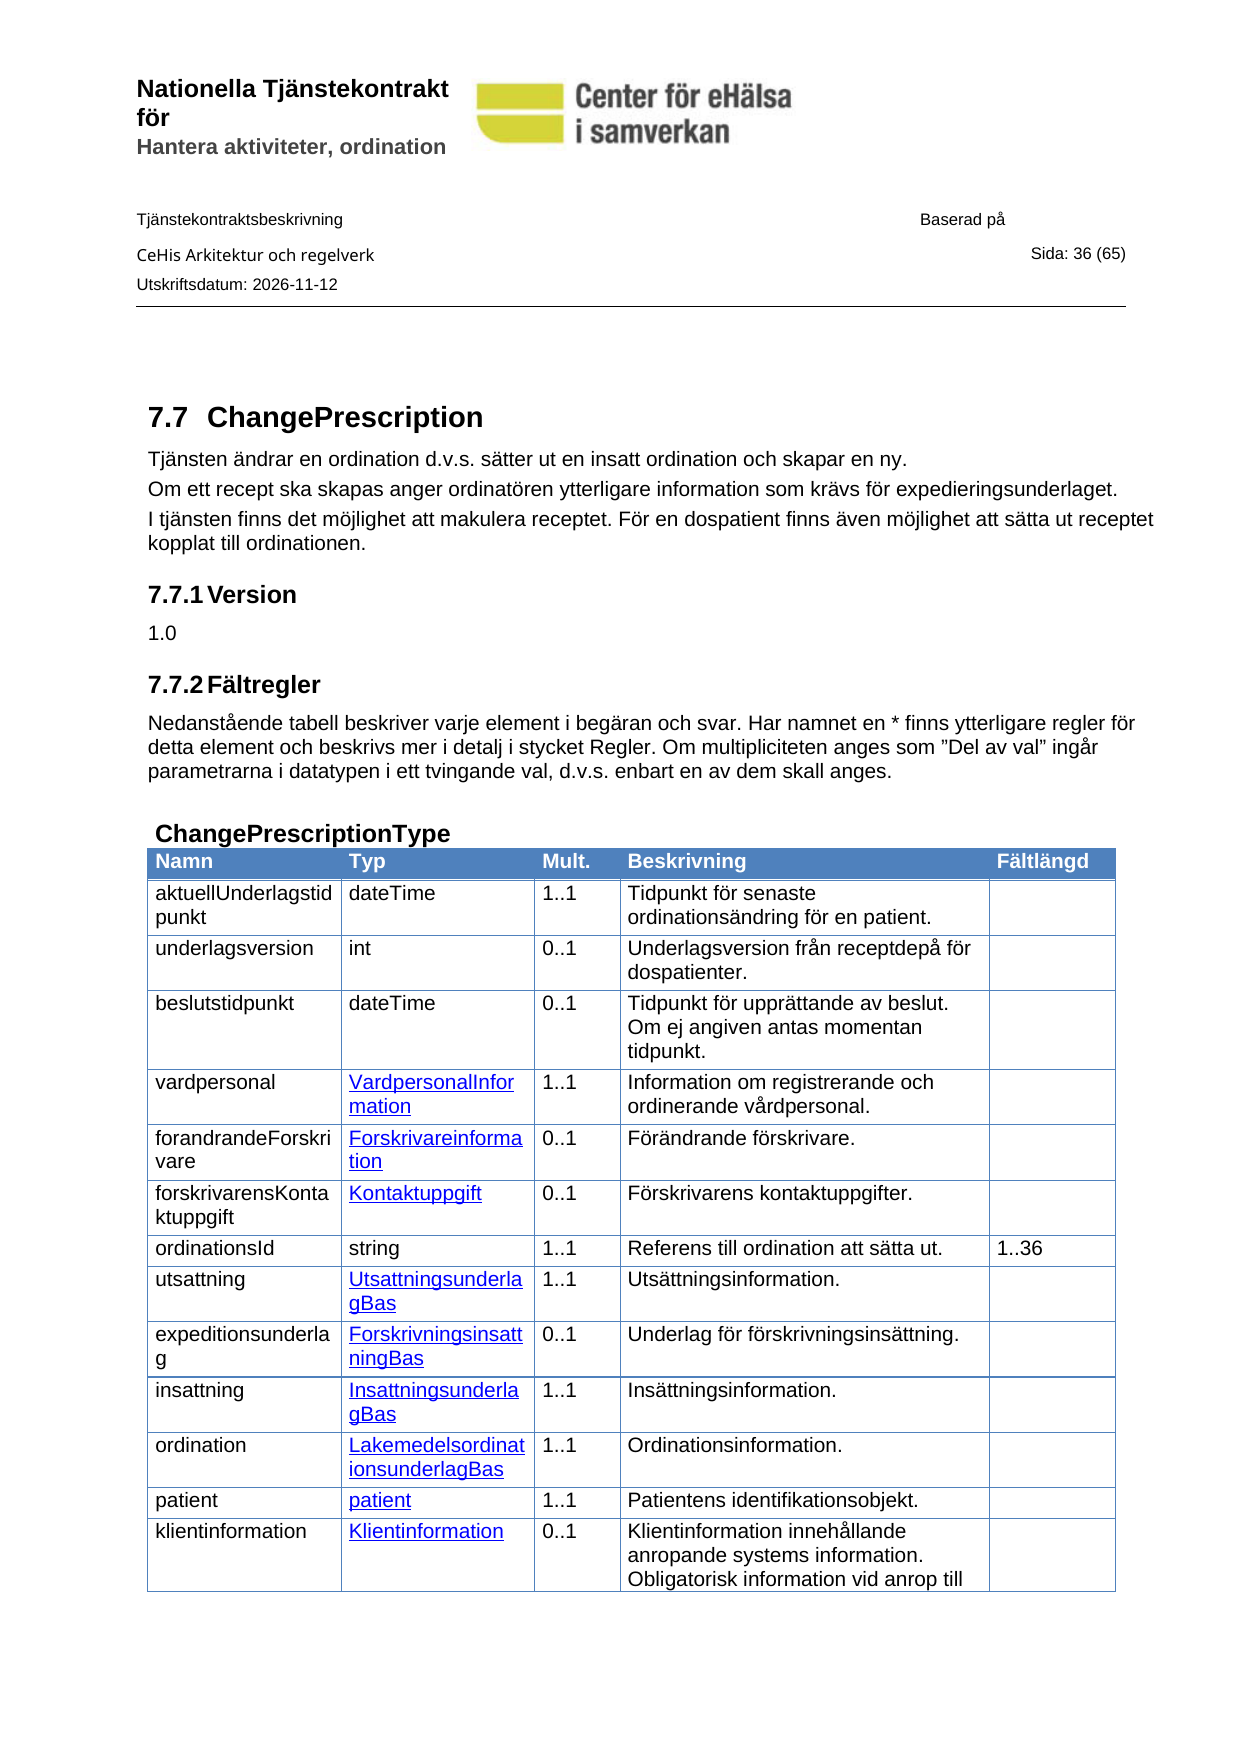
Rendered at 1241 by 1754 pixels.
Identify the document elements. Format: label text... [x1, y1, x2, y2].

table_cell Ordinationsinformation. [621, 1433, 989, 1487]
table_cell vardpersonal [148, 1070, 341, 1124]
table_cell [990, 1433, 1115, 1487]
table_cell ordinationsId [148, 1236, 341, 1266]
table_cell ForskrivningsinsattningBas [342, 1322, 534, 1376]
subtitle ChangePrescription [148, 400, 1181, 434]
table_cell ordination [148, 1433, 341, 1487]
table_cell Kontaktuppgift [342, 1181, 534, 1235]
table_cell 0..1 [535, 1125, 620, 1179]
table_cell patient [148, 1488, 341, 1518]
table_cell Referens till ordination att sätta ut. [621, 1236, 989, 1266]
text Nedanstående tabell beskriver varje element i begäran och svar. Har namnet en * finns ytterligare regler för detta element och beskrivs mer i detalj i stycket Regler. Om multipliciteten anges som ”Del av val” ingår parametrarna i datatypen i ett tvingande val, d.v.s. enbart en av dem skall anges. [148, 711, 1181, 783]
table_cell [990, 1267, 1115, 1321]
table_header Fältlängd [990, 849, 1115, 879]
table_cell 1..1 [535, 1070, 620, 1124]
text Tjänsten ändrar en ordination d.v.s. sätter ut en insatt ordination och skapar en ny. [148, 446, 1181, 470]
table_cell [990, 1181, 1115, 1235]
table_cell Forskrivareinformation [342, 1125, 534, 1179]
table_cell dateTime [342, 881, 534, 935]
table_header Typ [342, 849, 534, 879]
table_header Namn [148, 849, 341, 879]
table_cell Insättningsinformation. [621, 1378, 989, 1432]
table_cell InsattningsunderlagBas [342, 1378, 534, 1432]
table_cell insattning [148, 1378, 341, 1432]
table_cell utsattning [148, 1267, 341, 1321]
text 1.0 [148, 621, 1181, 645]
table_cell 0..1 [535, 1181, 620, 1235]
table_cell forandrandeForskrivare [148, 1125, 341, 1179]
picture [471, 78, 797, 151]
table_cell VardpersonalInformation [342, 1070, 534, 1124]
table_cell 1..1 [535, 1236, 620, 1266]
table_cell 0..1 [535, 1519, 620, 1591]
table_cell patient [342, 1488, 534, 1518]
table_cell expeditionsunderlag [148, 1322, 341, 1376]
table_cell dateTime [342, 991, 534, 1069]
table_cell forskrivarensKontaktuppgift [148, 1181, 341, 1235]
table_cell Klientinformation innehållande anropande systems information. Obligatorisk information vid anrop till receptregister. [621, 1519, 989, 1591]
table_cell [990, 1322, 1115, 1376]
table_cell [990, 1378, 1115, 1432]
table_cell 0..1 [535, 991, 620, 1069]
table_cell [990, 1070, 1115, 1124]
table_cell Underlagsversion från receptdepå för dospatienter. [621, 936, 989, 990]
table_cell Utsättningsinformation. [621, 1267, 989, 1321]
table_cell Förskrivarens kontaktuppgifter. [621, 1181, 989, 1235]
table_cell 0..1 [535, 936, 620, 990]
table_cell LakemedelsordinationsunderlagBas [342, 1433, 534, 1487]
table_cell beslutstidpunkt [148, 991, 341, 1069]
table_cell 1..1 [535, 881, 620, 935]
table_cell 0..1 [535, 1322, 620, 1376]
table_cell [990, 936, 1115, 990]
table_cell klientinformation [148, 1519, 341, 1591]
table_cell [990, 881, 1115, 935]
table_cell 1..1 [535, 1267, 620, 1321]
table_cell Patientens identifikationsobjekt. [621, 1488, 989, 1518]
table_cell UtsattningsunderlagBas [342, 1267, 534, 1321]
subtitle Fältregler [148, 670, 1181, 699]
table_cell 1..1 [535, 1488, 620, 1518]
text ChangePrescriptionType [148, 819, 1181, 848]
table_cell underlagsversion [148, 936, 341, 990]
table_cell Tidpunkt för senaste ordinationsändring för en patient. [621, 881, 989, 935]
table_cell 1..36 [990, 1236, 1115, 1266]
table_cell aktuellUnderlagstidpunkt [148, 881, 341, 935]
table_cell string [342, 1236, 534, 1266]
table_cell Underlag för förskrivningsinsättning. [621, 1322, 989, 1376]
text I tjänsten finns det möjlighet att makulera receptet. För en dospatient finns även möjlighet att sätta ut receptet kopplat till ordinationen. [148, 507, 1181, 555]
table_cell 1..1 [535, 1433, 620, 1487]
table_cell [990, 991, 1115, 1069]
table_header Mult. [535, 849, 620, 879]
table_cell [990, 1125, 1115, 1179]
table_cell [990, 1519, 1115, 1591]
table_cell Förändrande förskrivare. [621, 1125, 989, 1179]
subtitle Version [148, 580, 1181, 608]
table_cell Information om registrerande och ordinerande vårdpersonal. [621, 1070, 989, 1124]
text Om ett recept ska skapas anger ordinatören ytterligare information som krävs för expedieringsunderlaget. [148, 477, 1181, 501]
table_cell int [342, 936, 534, 990]
table_cell Klientinformation [342, 1519, 534, 1591]
table_cell Tidpunkt för upprättande av beslut. Om ej angiven antas momentan tidpunkt. [621, 991, 989, 1069]
table_header Beskrivning [621, 849, 989, 879]
table_cell [990, 1488, 1115, 1518]
table_cell 1..1 [535, 1378, 620, 1432]
